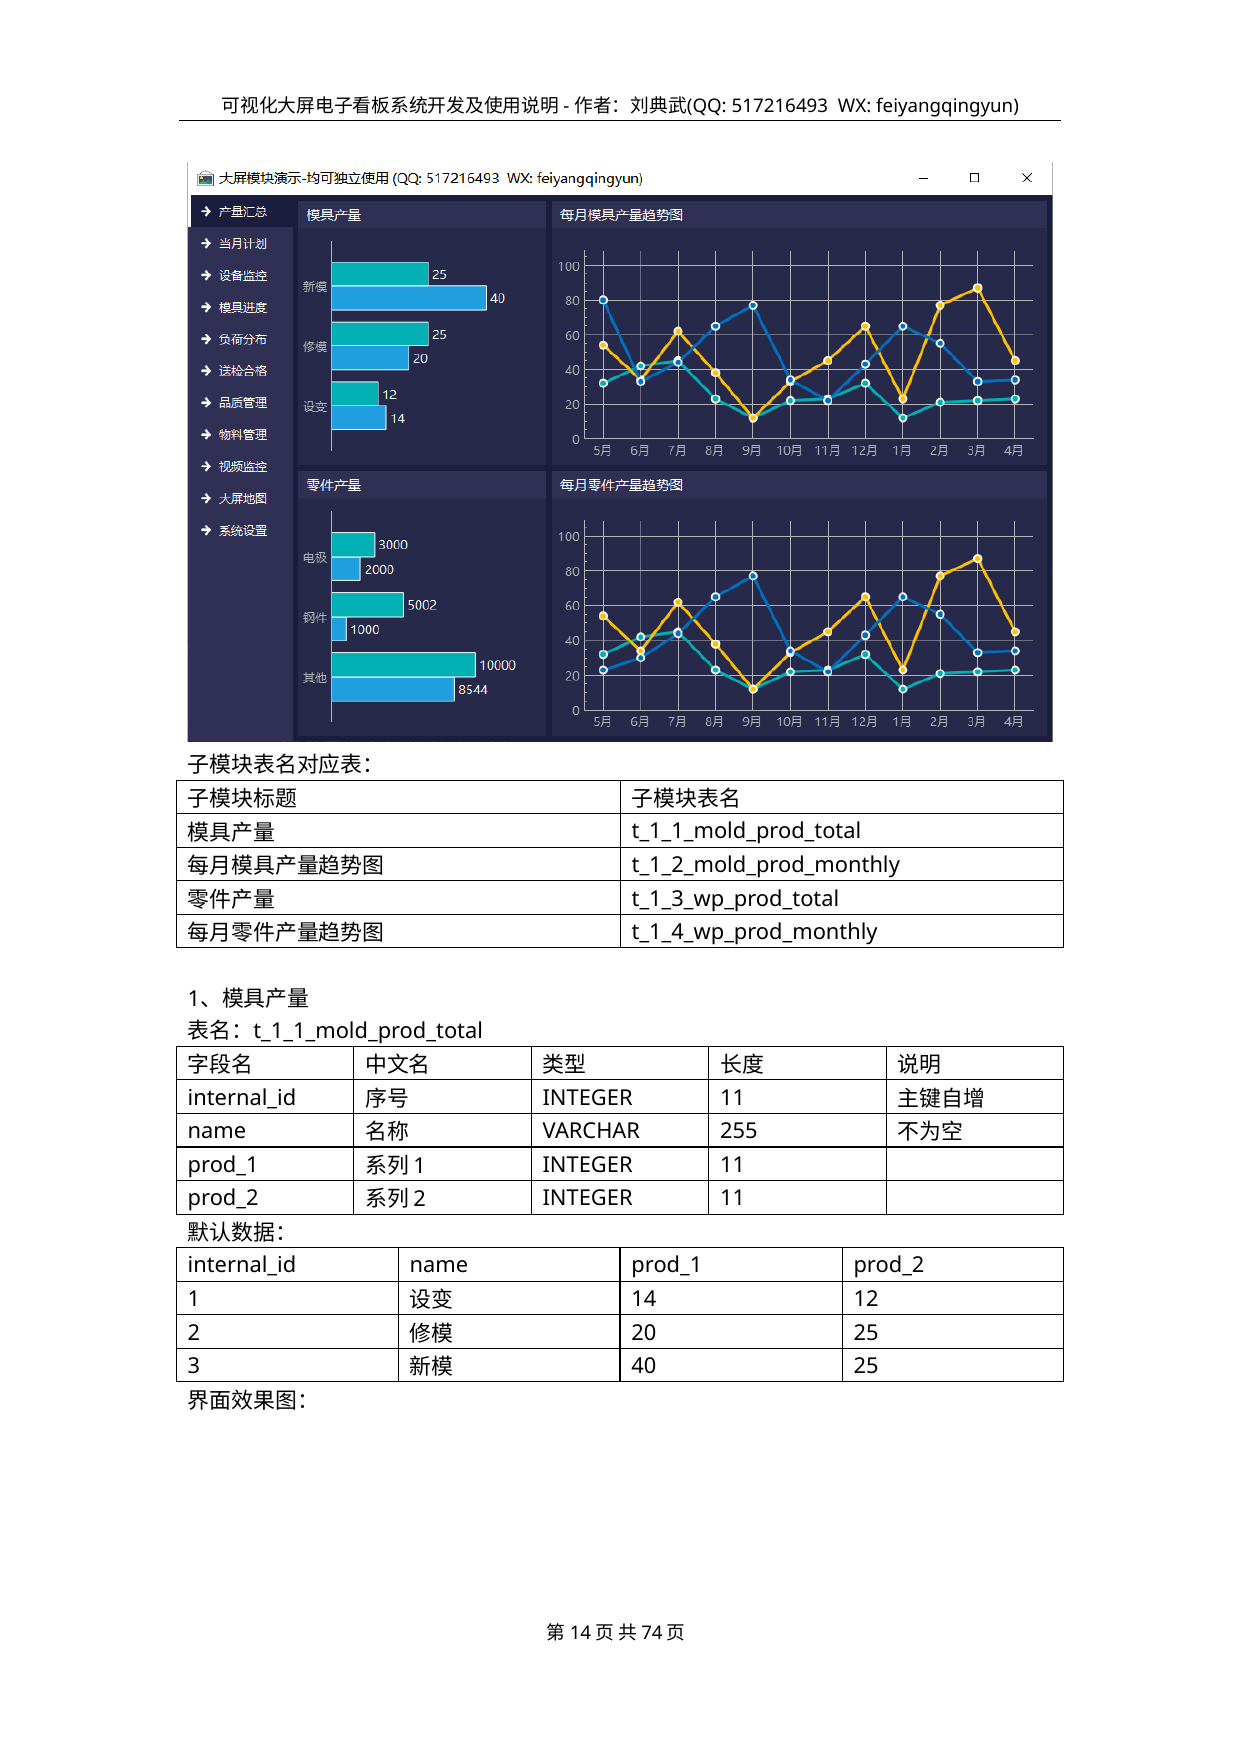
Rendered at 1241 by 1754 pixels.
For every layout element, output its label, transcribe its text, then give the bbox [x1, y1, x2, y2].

table_cell 每月模具产量趋势图 [177, 848, 620, 880]
table_cell 14 [621, 1282, 842, 1314]
table_cell 修模 [399, 1315, 619, 1348]
table_cell prod_1 [177, 1148, 353, 1180]
table_header 子模块表名 [621, 781, 1063, 813]
table_cell 零件产量 [177, 881, 620, 914]
table_cell 每月零件产量趋势图 [177, 915, 620, 947]
table_header prod_2 [843, 1248, 1063, 1281]
table_cell [887, 1148, 1063, 1180]
table_cell 25 [843, 1315, 1063, 1348]
table_header prod_1 [621, 1248, 842, 1281]
table_cell t_1_1_mold_prod_total [621, 814, 1063, 847]
table_cell [887, 1181, 1063, 1213]
table_cell 模具产量 [177, 814, 620, 847]
table_header 中文名 [354, 1047, 531, 1079]
table_cell 系列2 [354, 1181, 531, 1213]
table_cell 11 [709, 1080, 886, 1113]
table_cell 设变 [399, 1282, 619, 1314]
table_cell 不为空 [887, 1114, 1063, 1146]
table_cell 1 [177, 1282, 398, 1314]
table_cell 名称 [354, 1114, 531, 1146]
table_cell 255 [709, 1114, 886, 1146]
table_header 长度 [709, 1047, 886, 1079]
table_cell 40 [621, 1349, 842, 1381]
table_header name [399, 1248, 619, 1281]
table_cell INTEGER [532, 1148, 708, 1180]
table_cell name [177, 1114, 353, 1146]
text 1、模具产量 [187, 981, 1053, 1013]
text 子模块表名对应表： [187, 747, 1053, 779]
text 界面效果图： [187, 1382, 1053, 1415]
table_cell internal_id [177, 1080, 353, 1113]
table_cell 25 [843, 1349, 1063, 1381]
table_cell t_1_3_wp_prod_total [621, 881, 1063, 914]
table_cell VARCHAR [532, 1114, 708, 1146]
text 默认数据： [187, 1215, 1053, 1247]
table_cell 序号 [354, 1080, 531, 1113]
table_cell 3 [177, 1349, 398, 1381]
table_header 类型 [532, 1047, 708, 1079]
table_cell prod_2 [177, 1181, 353, 1213]
table_cell 新模 [399, 1349, 619, 1381]
table_cell 20 [621, 1315, 842, 1348]
table_cell INTEGER [532, 1080, 708, 1113]
table_cell 主键自增 [887, 1080, 1063, 1113]
table_cell 系列1 [354, 1148, 531, 1180]
table_header 说明 [887, 1047, 1063, 1079]
table_header 子模块标题 [177, 781, 620, 813]
table_cell t_1_4_wp_prod_monthly [621, 915, 1063, 947]
text 表名：t_1_1_mold_prod_total [187, 1013, 1053, 1046]
table_cell 12 [843, 1282, 1063, 1314]
table_header internal_id [177, 1248, 398, 1281]
table_cell t_1_2_mold_prod_monthly [621, 848, 1063, 880]
table_cell 11 [709, 1181, 886, 1213]
picture [187, 162, 1053, 742]
table_cell INTEGER [532, 1181, 708, 1213]
table_cell 11 [709, 1148, 886, 1180]
table_cell 2 [177, 1315, 398, 1348]
table_header 字段名 [177, 1047, 353, 1079]
